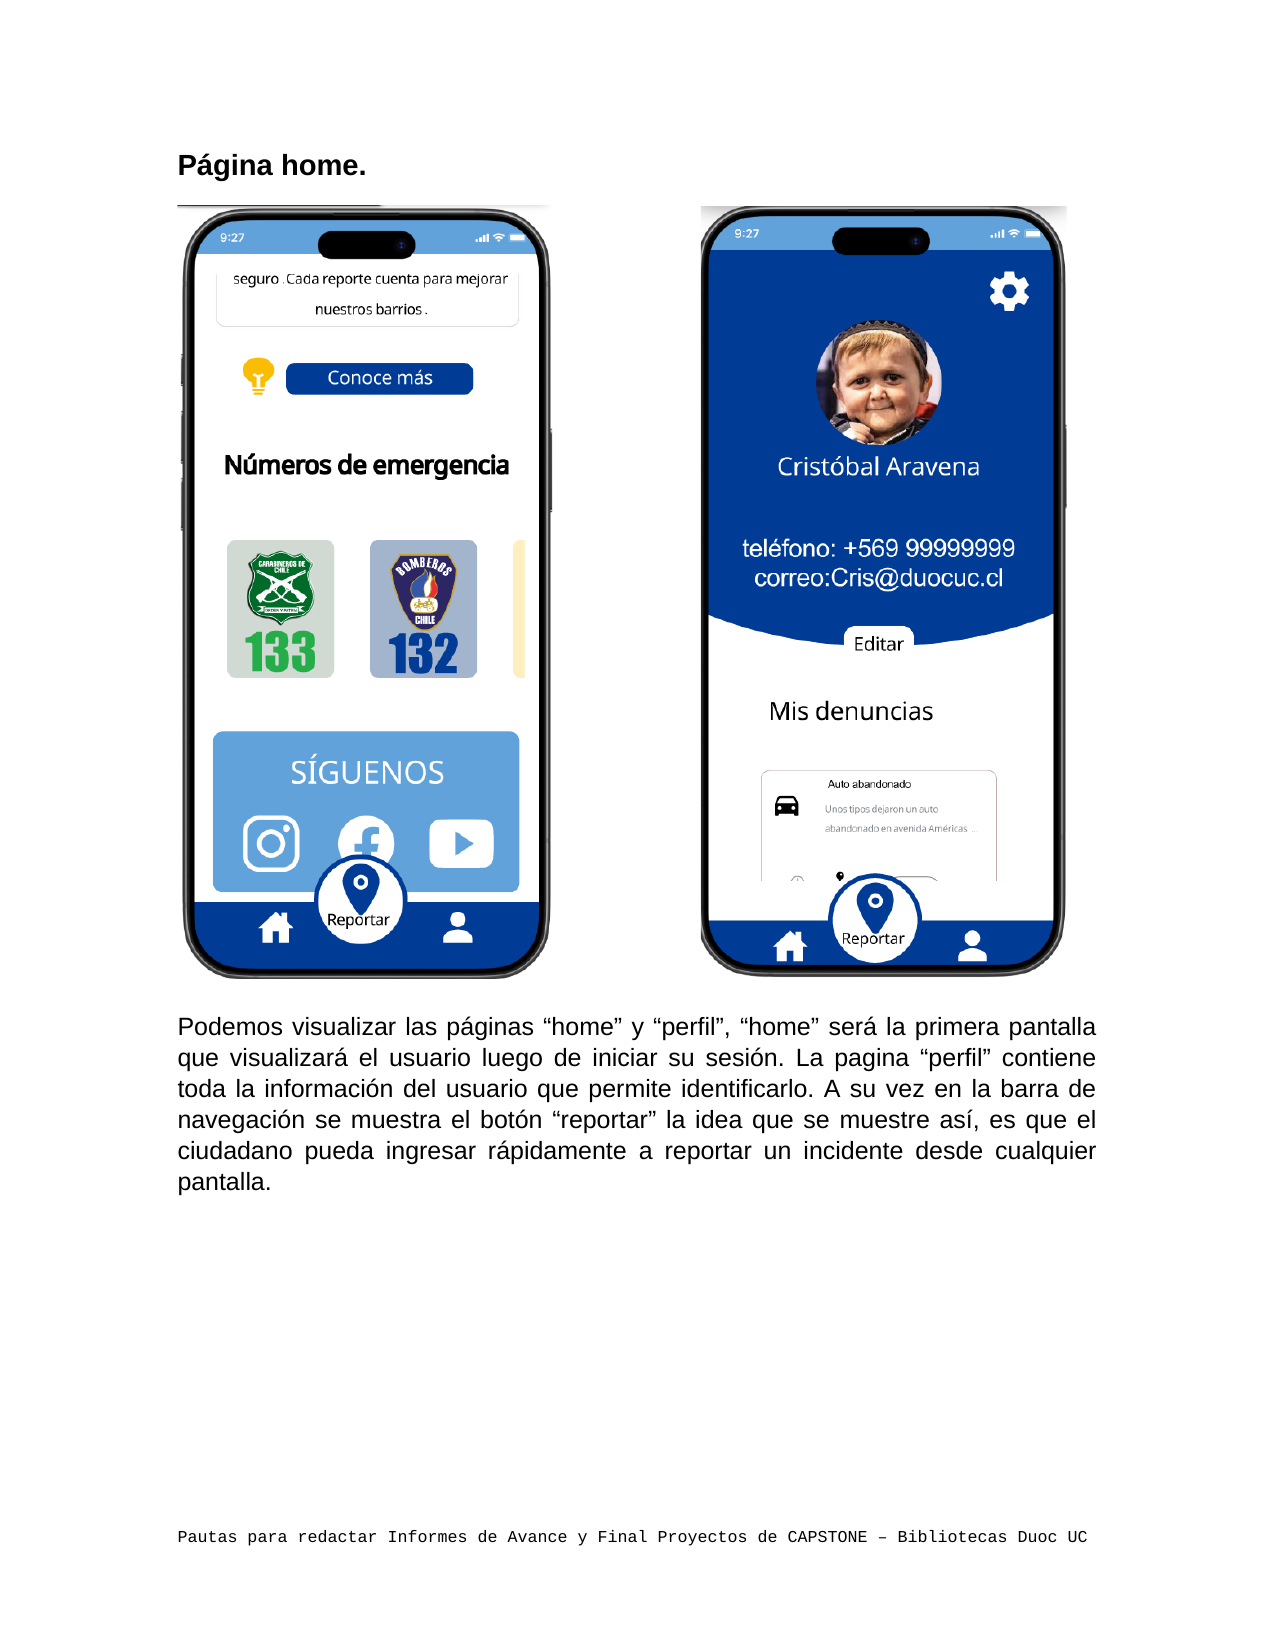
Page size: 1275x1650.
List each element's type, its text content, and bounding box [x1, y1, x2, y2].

text Página home. [177, 148, 1098, 181]
picture [177, 205, 553, 979]
text Podemos visualizar las páginas “home” y “perfil”, “home” será la primera pantalla que visualizará el usuario luego de iniciar su sesión. La pagina “perfil” contiene toda la información del usuario que permite identificarlo. A su vez en la barra de navegación se muestra el botón “reportar” la idea que se muestre así, es que el ciudadano pueda ingresar rápidamente a reportar un incidente desde cualquier pantalla. [177, 1011, 1098, 1195]
picture [700, 206, 1067, 978]
